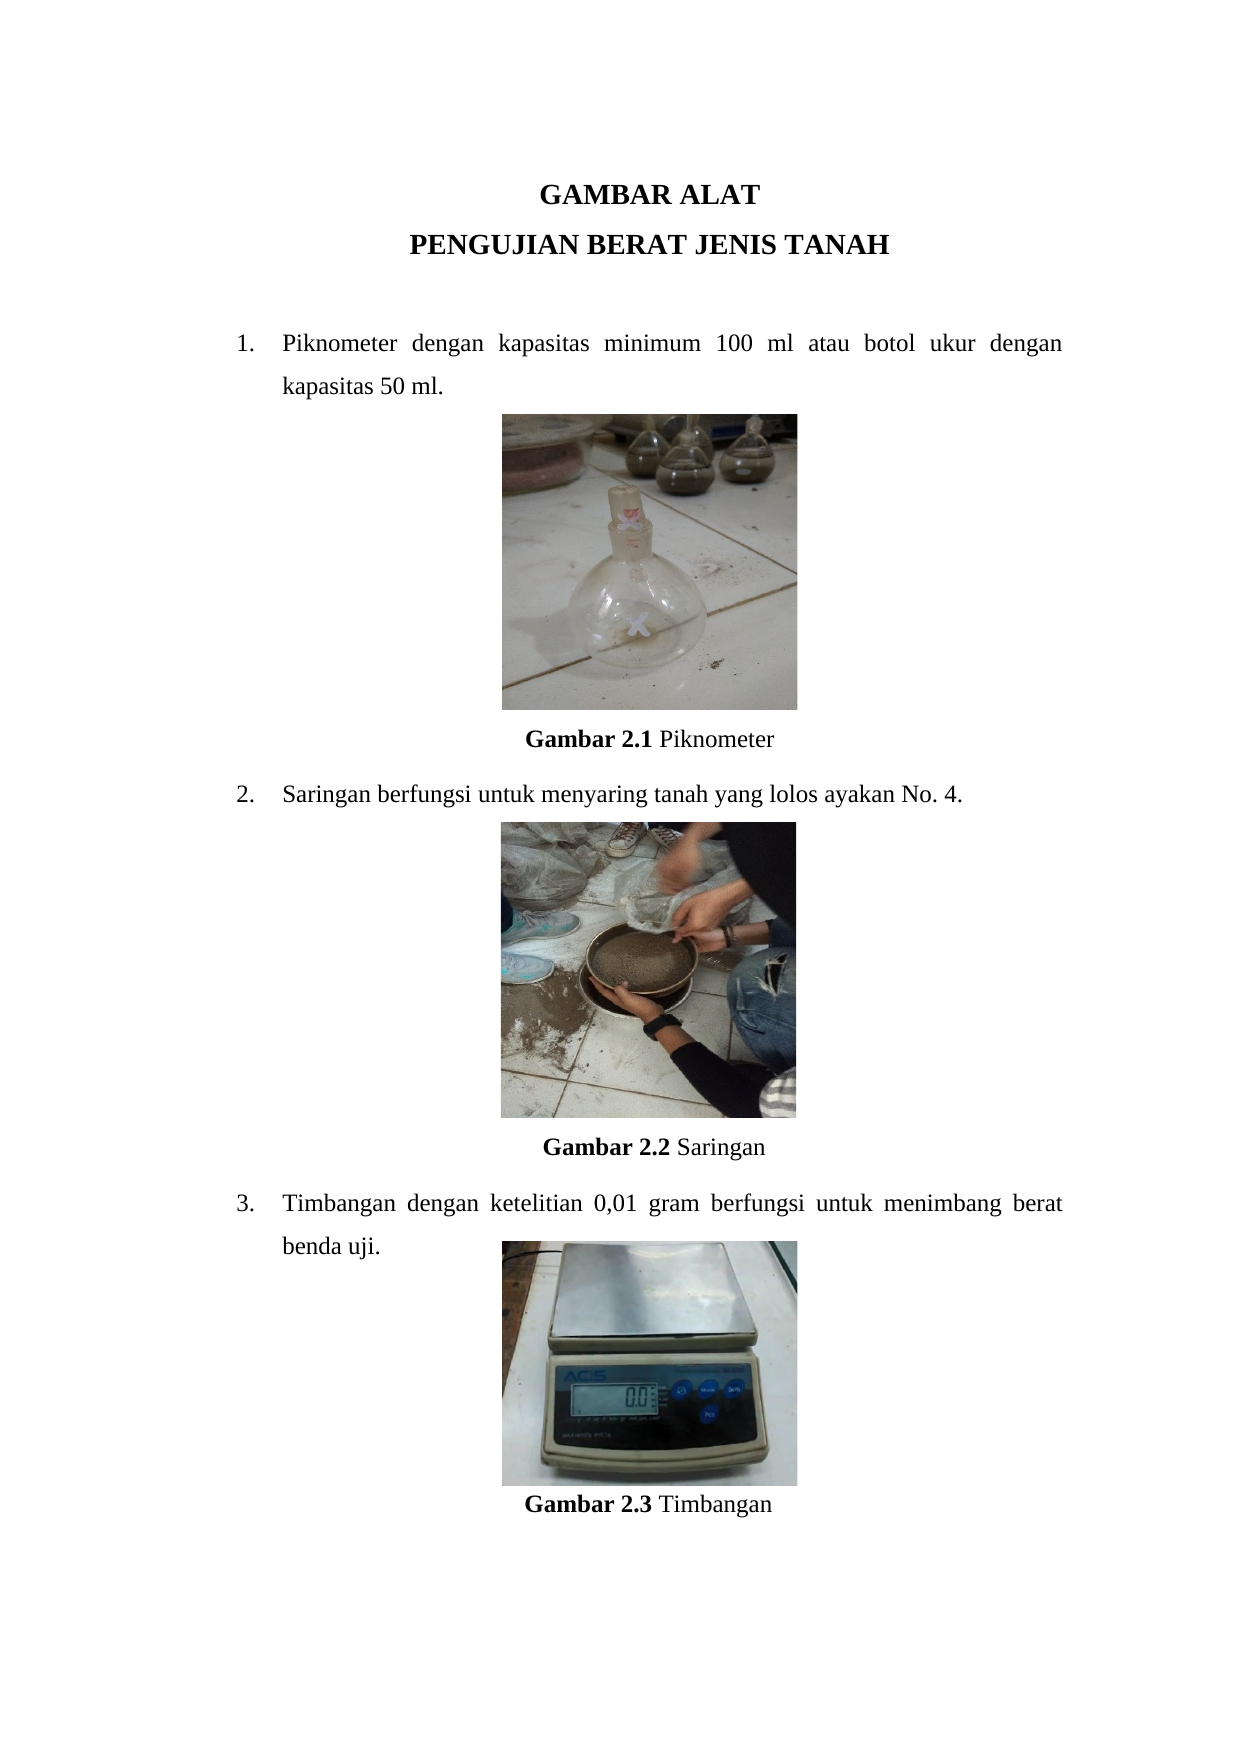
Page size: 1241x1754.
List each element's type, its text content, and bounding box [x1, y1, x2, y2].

list Piknometer dengan kapasitas minimum 100 ml atau botol ukur dengan kapasitas 50 ml. [236, 328, 1063, 400]
list Timbangan dengan ketelitian 0,01 gram berfungsi untuk menimbang berat benda uji. [236, 1188, 1063, 1259]
picture [500, 822, 797, 1118]
text Gambar 2.2 Saringan [461, 1132, 1063, 1161]
picture [502, 414, 798, 710]
text Gambar 2.1 Piknometer [236, 724, 1063, 752]
list Saringan berfungsi untuk menyaring tanah yang lolos ayakan No. 4. [236, 779, 1063, 808]
list GAMBAR ALAT [236, 177, 1063, 211]
list PENGUJIAN BERAT JENIS TANAH [236, 227, 1063, 261]
text Gambar 2.3 Timbangan [233, 1489, 1063, 1518]
picture [502, 1241, 798, 1486]
